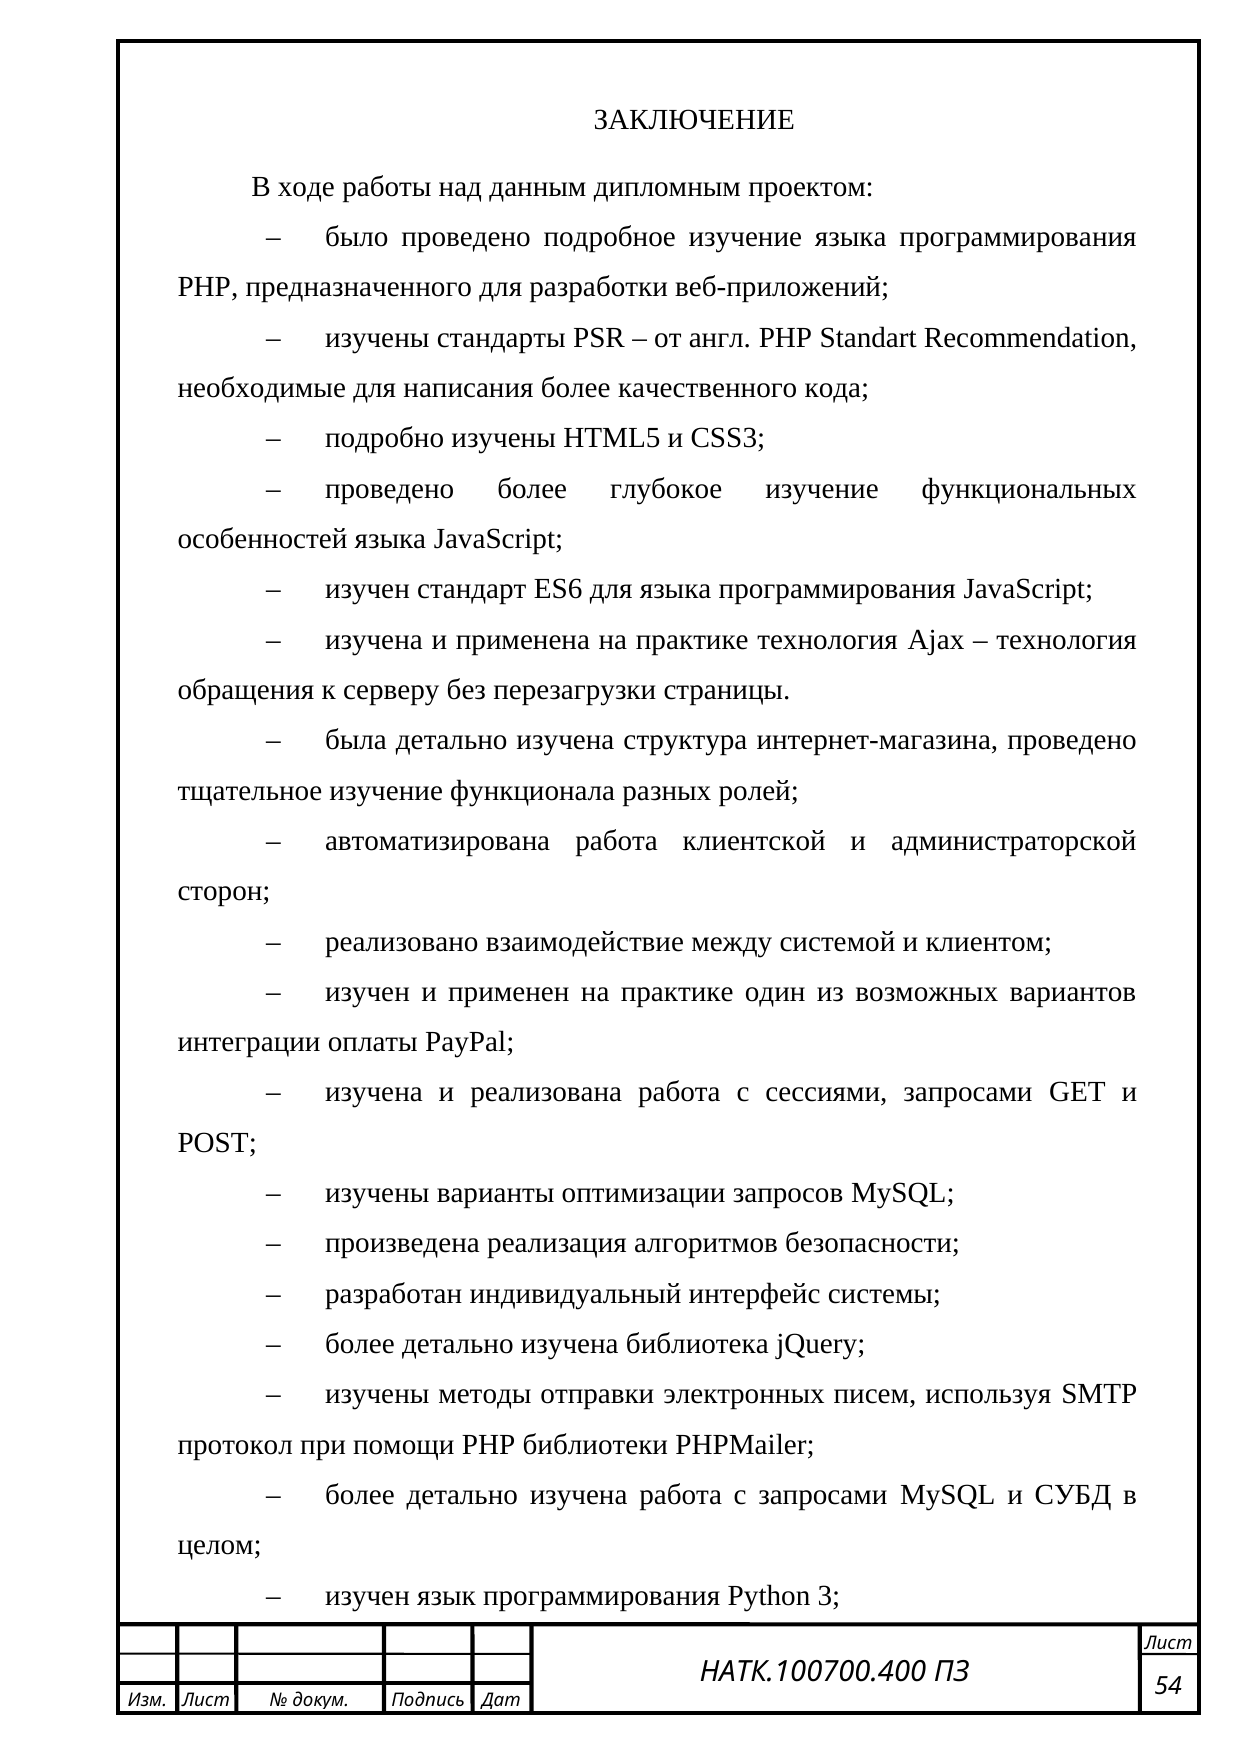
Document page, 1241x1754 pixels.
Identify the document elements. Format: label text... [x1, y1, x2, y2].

list была детально изучена структура интернет-магазина, проведено тщательное изучение функционала разных ролей; [177, 722, 1137, 806]
list изучен и применен на практике один из возможных вариантов интеграции оплаты PayPal; [177, 974, 1137, 1058]
list произведена реализация алгоритмов безопасности; [177, 1226, 1137, 1259]
text ЗАКЛЮЧЕНИЕ [177, 102, 1137, 135]
list изучена и применена на практике технология Ajax – технология обращения к серверу без перезагрузки страницы. [177, 622, 1137, 706]
list изучен язык программирования Python 3; [177, 1578, 1137, 1611]
list более детально изучена работа с запросами MySQL и СУБД в целом; [177, 1477, 1137, 1561]
list было проведено подробное изучение языка программирования PHP, предназначенного для разработки веб-приложений; [177, 219, 1137, 303]
list изучены стандарты PSR – от англ. PHP Standart Recommendation, необходимые для написания более качественного кода; [177, 320, 1137, 404]
list проведено более глубокое изучение функциональных особенностей языка JavaScript; [177, 471, 1137, 555]
list реализовано взаимодействие между системой и клиентом; [177, 924, 1137, 957]
text В ходе работы над данным дипломным проектом: [177, 169, 1137, 202]
list подробно изучены HTML5 и CSS3; [177, 421, 1137, 454]
list изучена и реализована работа с сессиями, запросами GET и POST; [177, 1074, 1137, 1158]
list изучен стандарт ES6 для языка программирования JavaScript; [177, 571, 1137, 605]
list более детально изучена библиотека jQuery; [177, 1326, 1137, 1360]
list изучены варианты оптимизации запросов MySQL; [177, 1175, 1137, 1209]
list автоматизирована работа клиентской и администраторской сторон; [177, 823, 1137, 907]
list разработан индивидуальный интерфейс системы; [177, 1276, 1137, 1309]
list изучены методы отправки электронных писем, используя SMTP протокол при помощи PHP библиотеки PHPMailer; [177, 1376, 1137, 1460]
